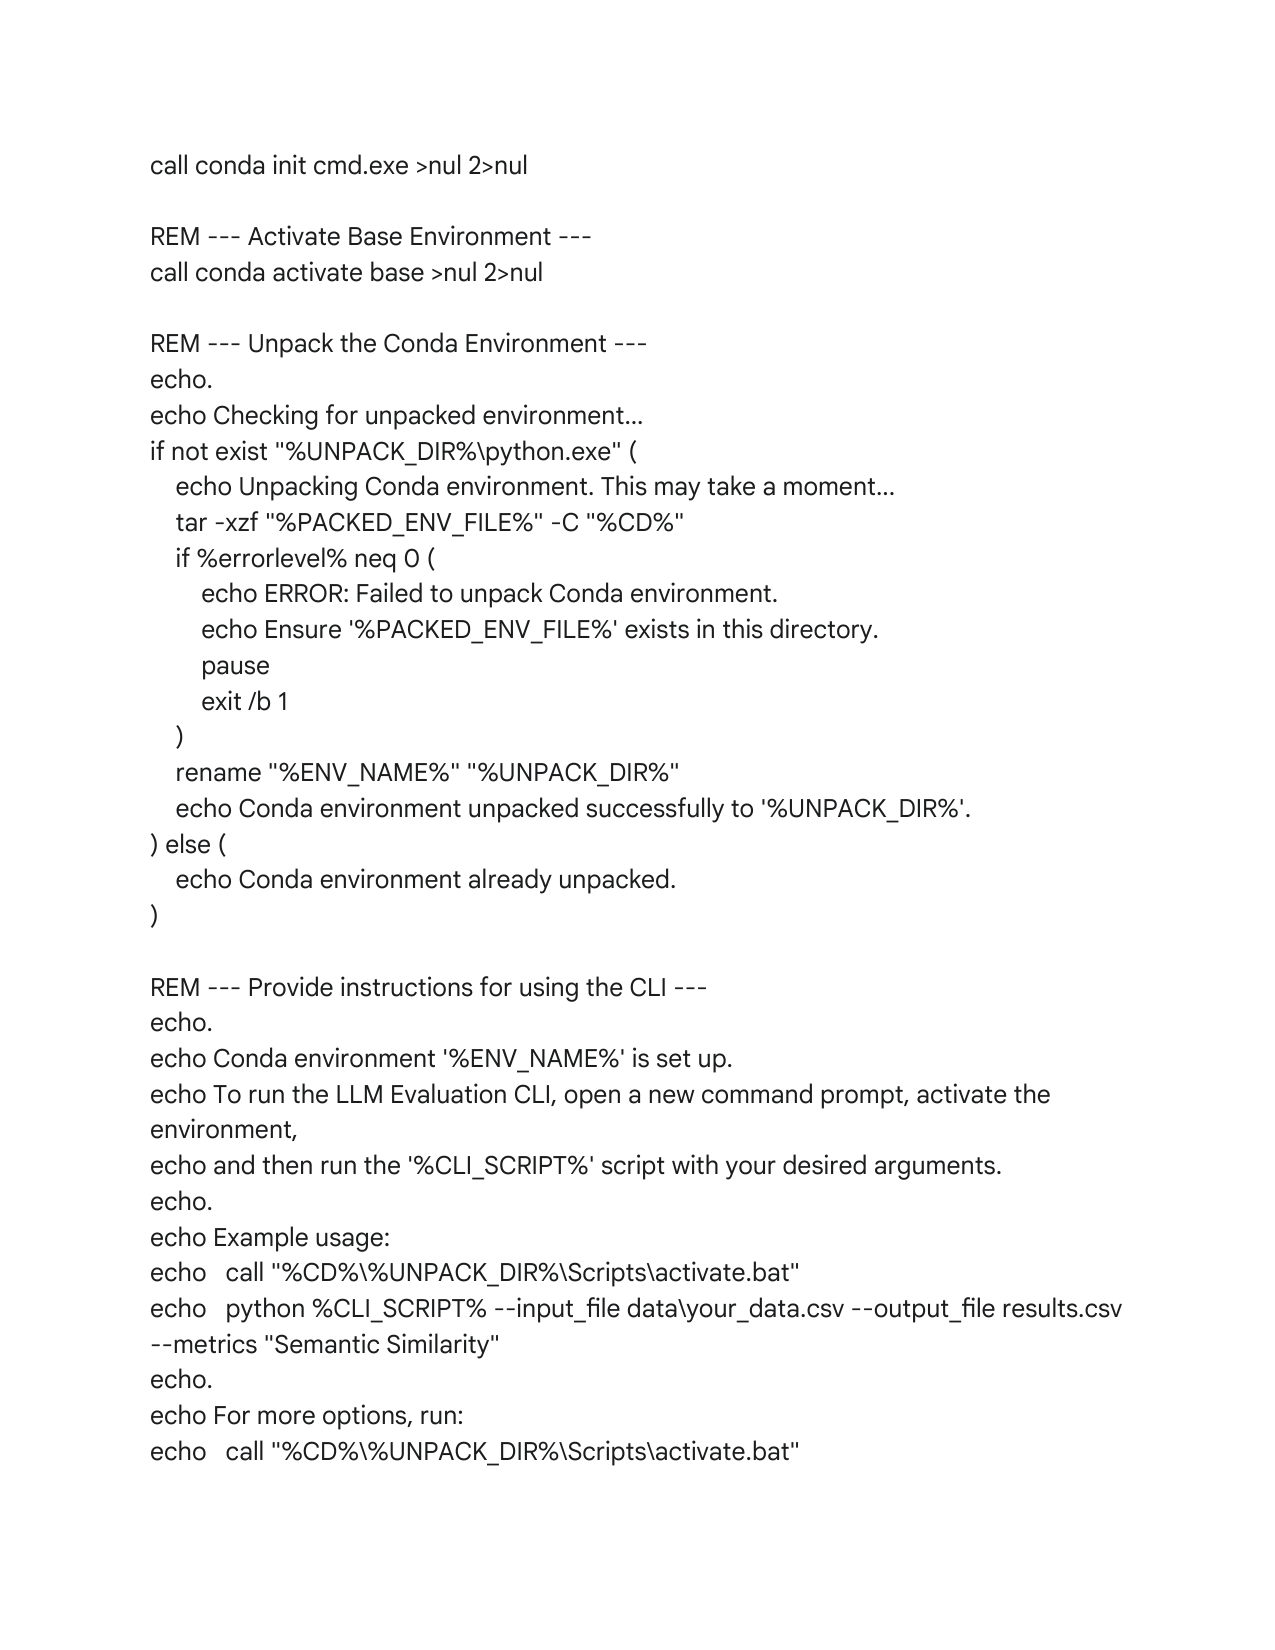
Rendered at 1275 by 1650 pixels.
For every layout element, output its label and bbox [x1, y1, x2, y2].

text [150, 150, 1125, 1468]
